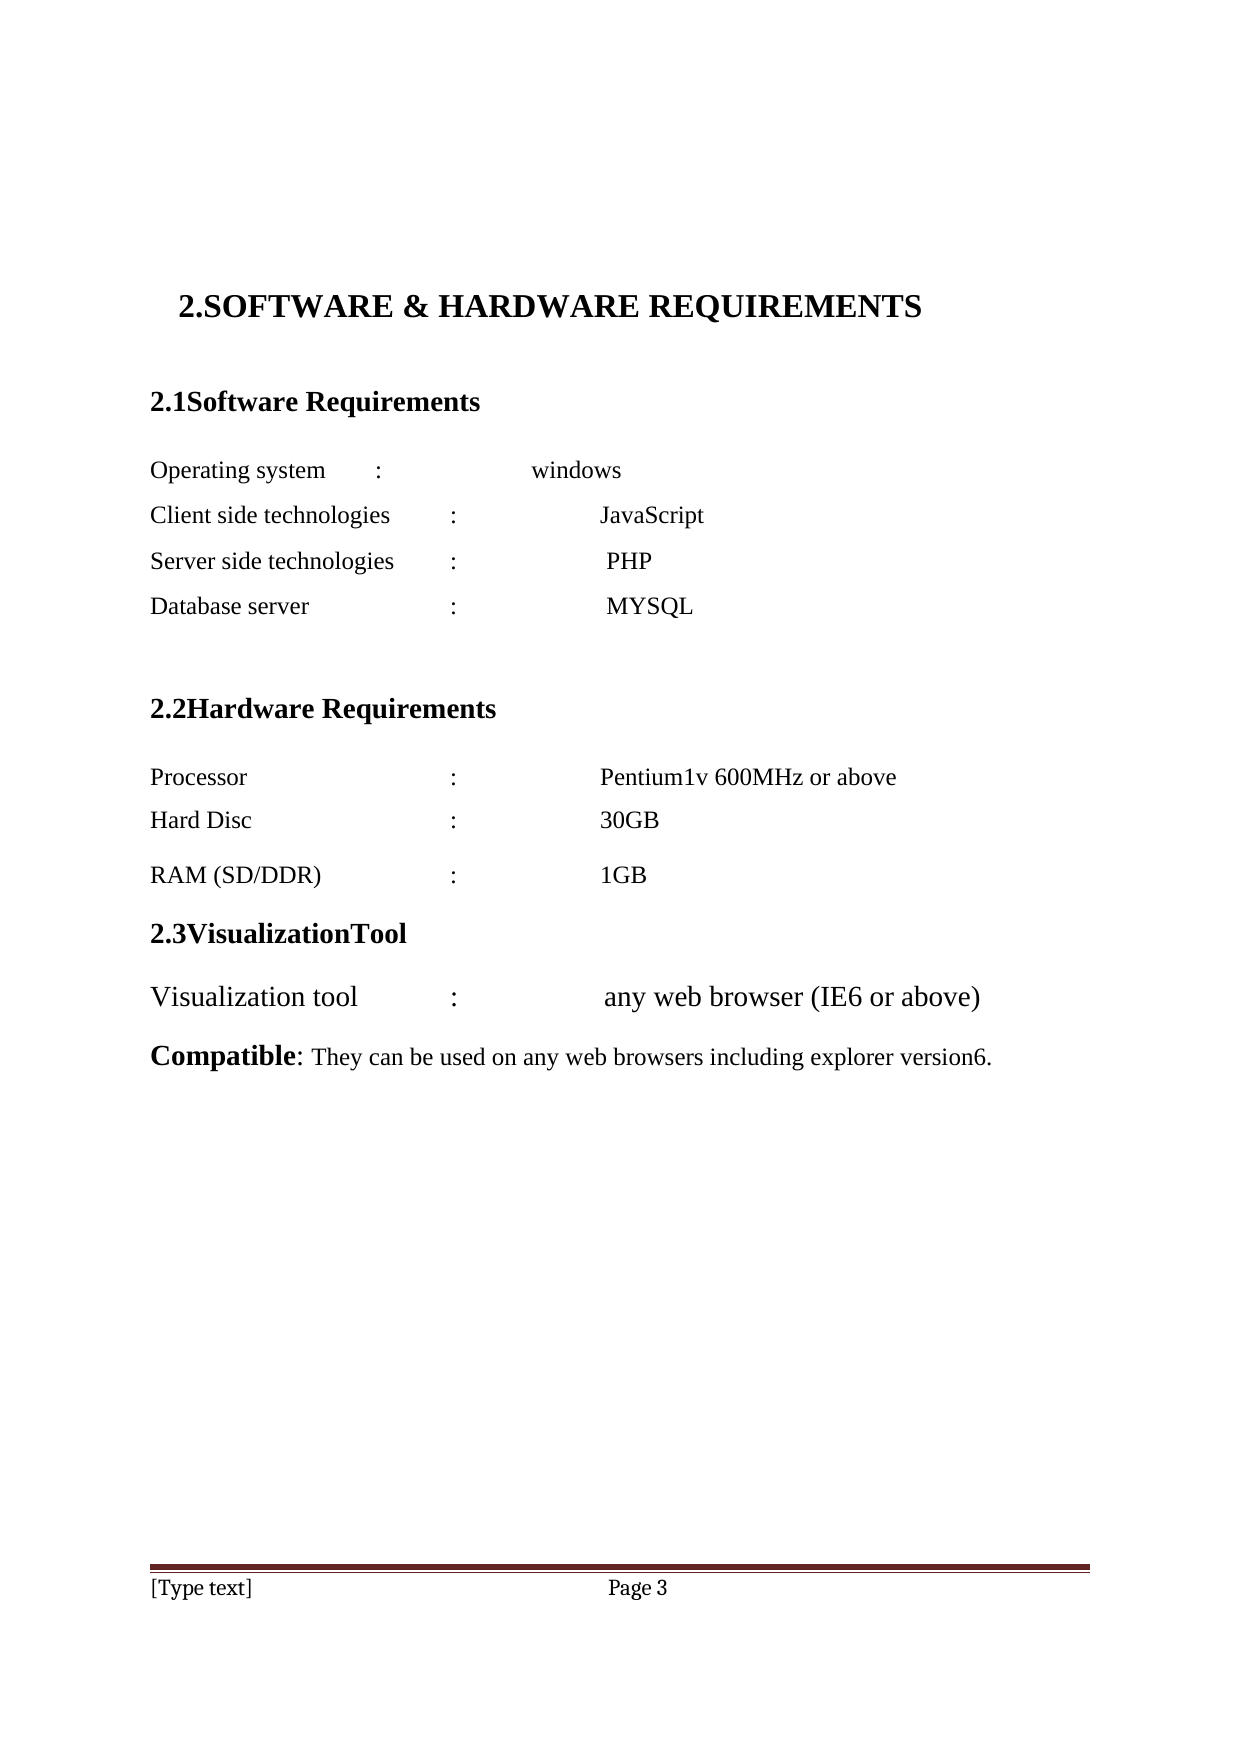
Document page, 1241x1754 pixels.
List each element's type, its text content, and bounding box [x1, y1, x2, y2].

text Compatible: They can be used on any web browsers including explorer version6. [150, 1038, 1116, 1072]
text 2.3VisualizationTool [150, 916, 1116, 950]
text Operating system : windows [150, 455, 1116, 484]
text Database server : MYSQL [150, 591, 1116, 620]
text RAM (SD/DDR) : 1GB [150, 861, 1116, 889]
text Client side technologies : JavaScript [150, 501, 1116, 529]
text 2.2Hardware Requirements [150, 691, 1116, 724]
text Visualization tool : any web browser (IE6 or above) [150, 979, 1116, 1013]
text 2.SOFTWARE & HARDWARE REQUIREMENTS [178, 287, 1116, 325]
text 2.1Software Requirements [150, 384, 1116, 418]
text Processor : Pentium1v 600MHz or above Hard Disc : 30GB [103, 762, 1116, 834]
text Server side technologies : PHP [150, 546, 1116, 575]
